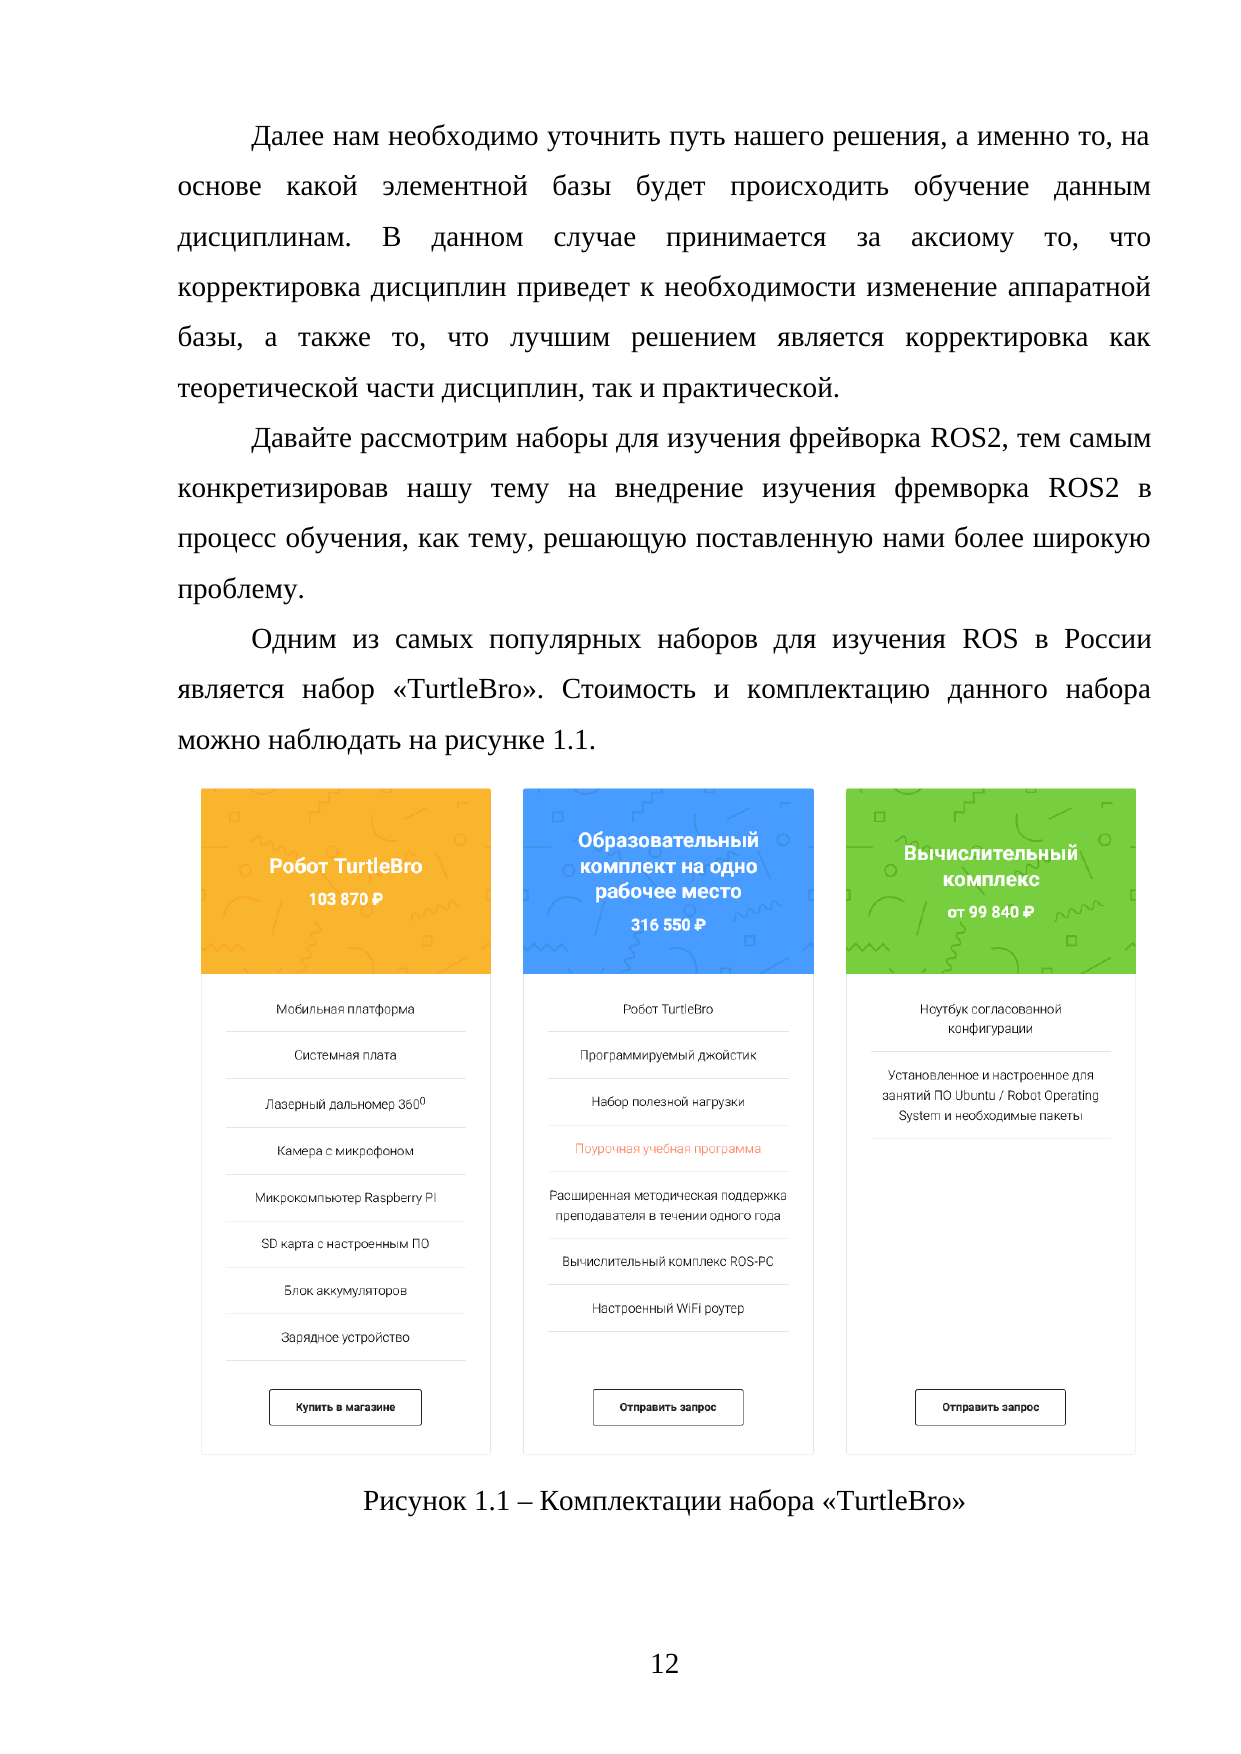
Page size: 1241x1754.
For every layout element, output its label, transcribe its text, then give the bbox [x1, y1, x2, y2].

list Одним из самых популярных наборов для изучения ROS в России является набор «TurtleBro». Стоимость и комплектацию данного набора можно наблюдать на рисунке 1.1. [177, 621, 1152, 755]
list Давайте рассмотрим наборы для изучения фрейворка ROS2, тем самым конкретизировав нашу тему на внедрение изучения фремворка ROS2 в процесс обучения, как тему, решающую поставленную нами более широкую проблему. [177, 420, 1152, 604]
list Рисунок 1.1 – Комплектации набора «TurtleBro» [177, 1483, 1152, 1517]
picture [177, 772, 1152, 1467]
list Далее нам необходимо уточнить путь нашего решения, а именно то, на основе какой элементной базы будет происходить обучение данным дисциплинам. В данном случае принимается за аксиому то, что корректировка дисциплин приведет к необходимости изменение аппаратной базы, а также то, что лучшим решением является корректировка как теоретической части дисциплин, так и практической. [177, 118, 1152, 403]
